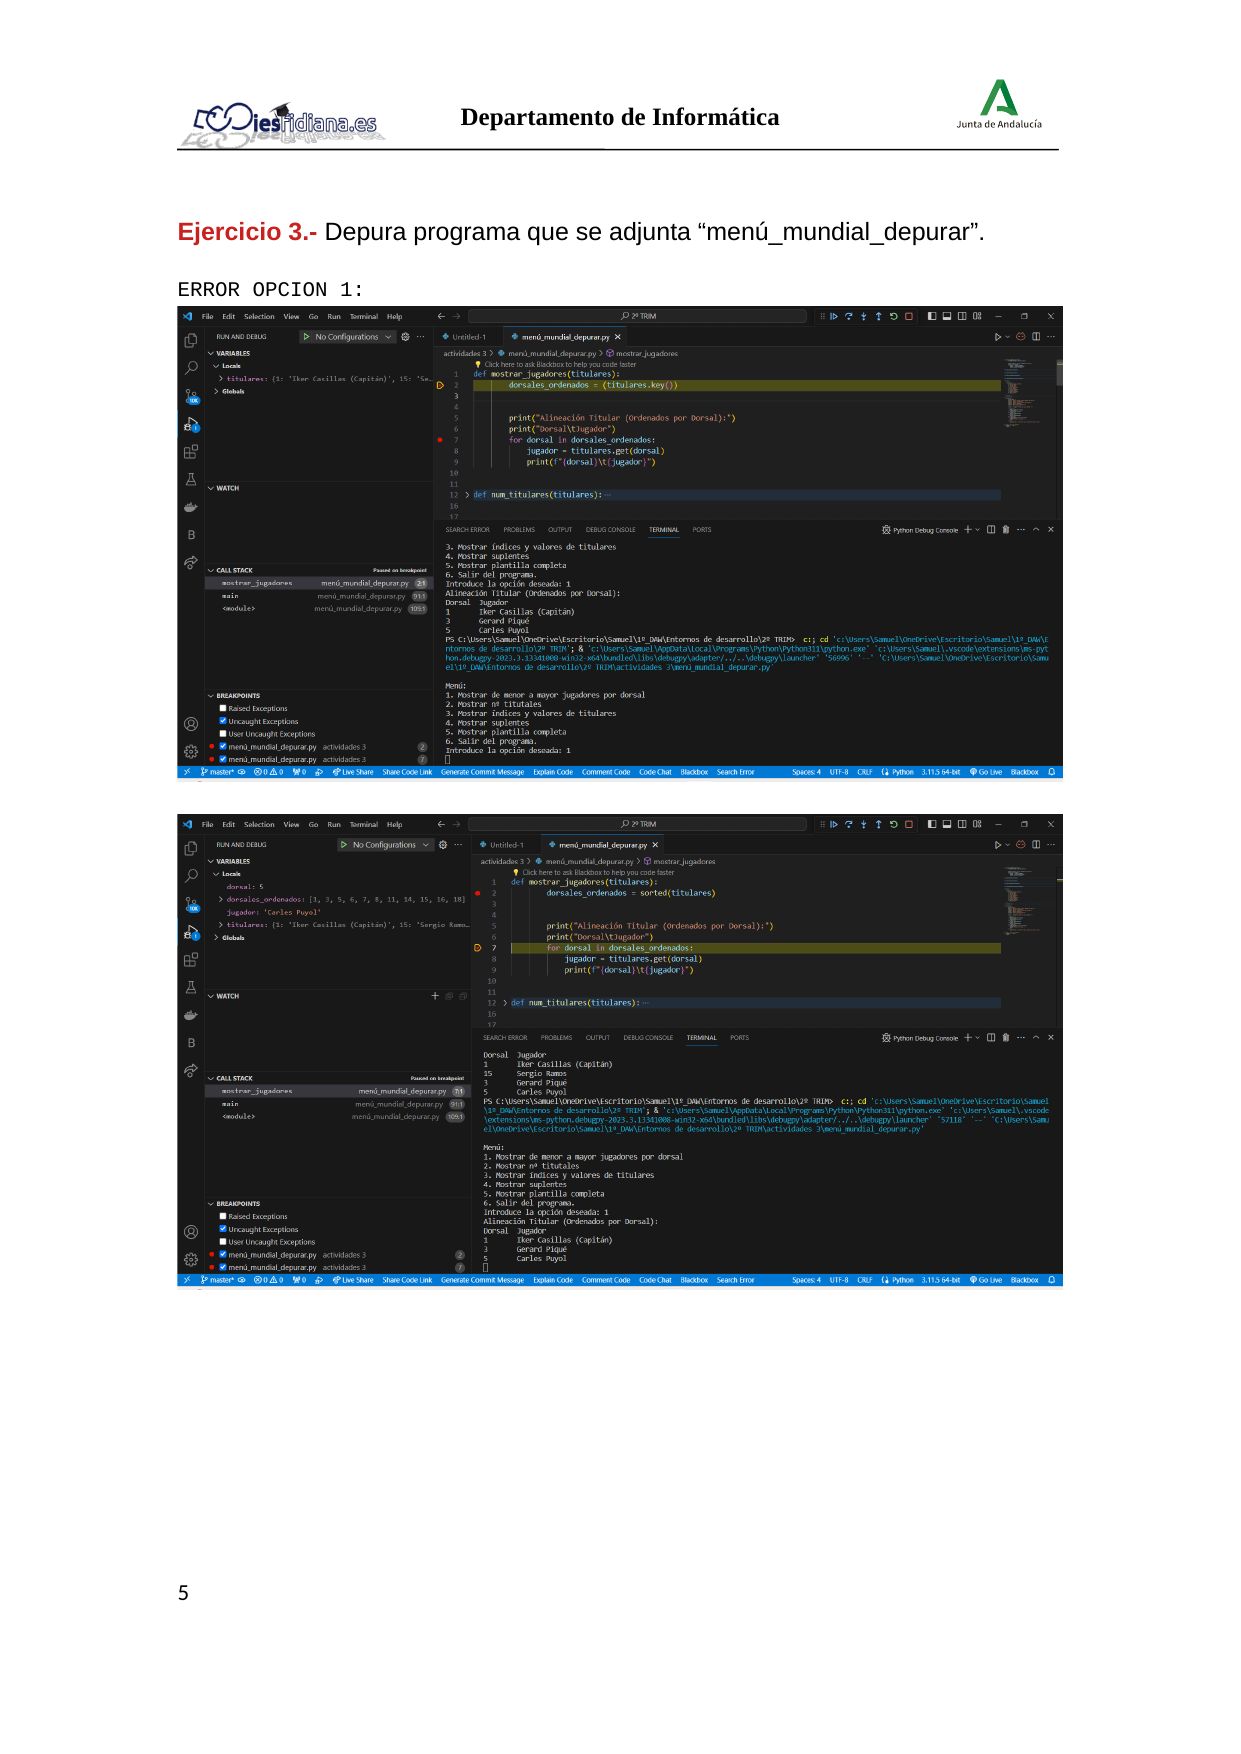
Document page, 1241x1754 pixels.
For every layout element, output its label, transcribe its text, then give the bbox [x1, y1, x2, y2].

picture [938, 58, 1060, 150]
picture [177, 306, 1063, 782]
picture [177, 102, 393, 148]
picture [177, 814, 1063, 1290]
text Ejercicio 3.- Depura programa que se adjunta “menú_mundial_depurar”. [177, 217, 1063, 246]
text ERROR OPCION 1: [177, 279, 1063, 306]
